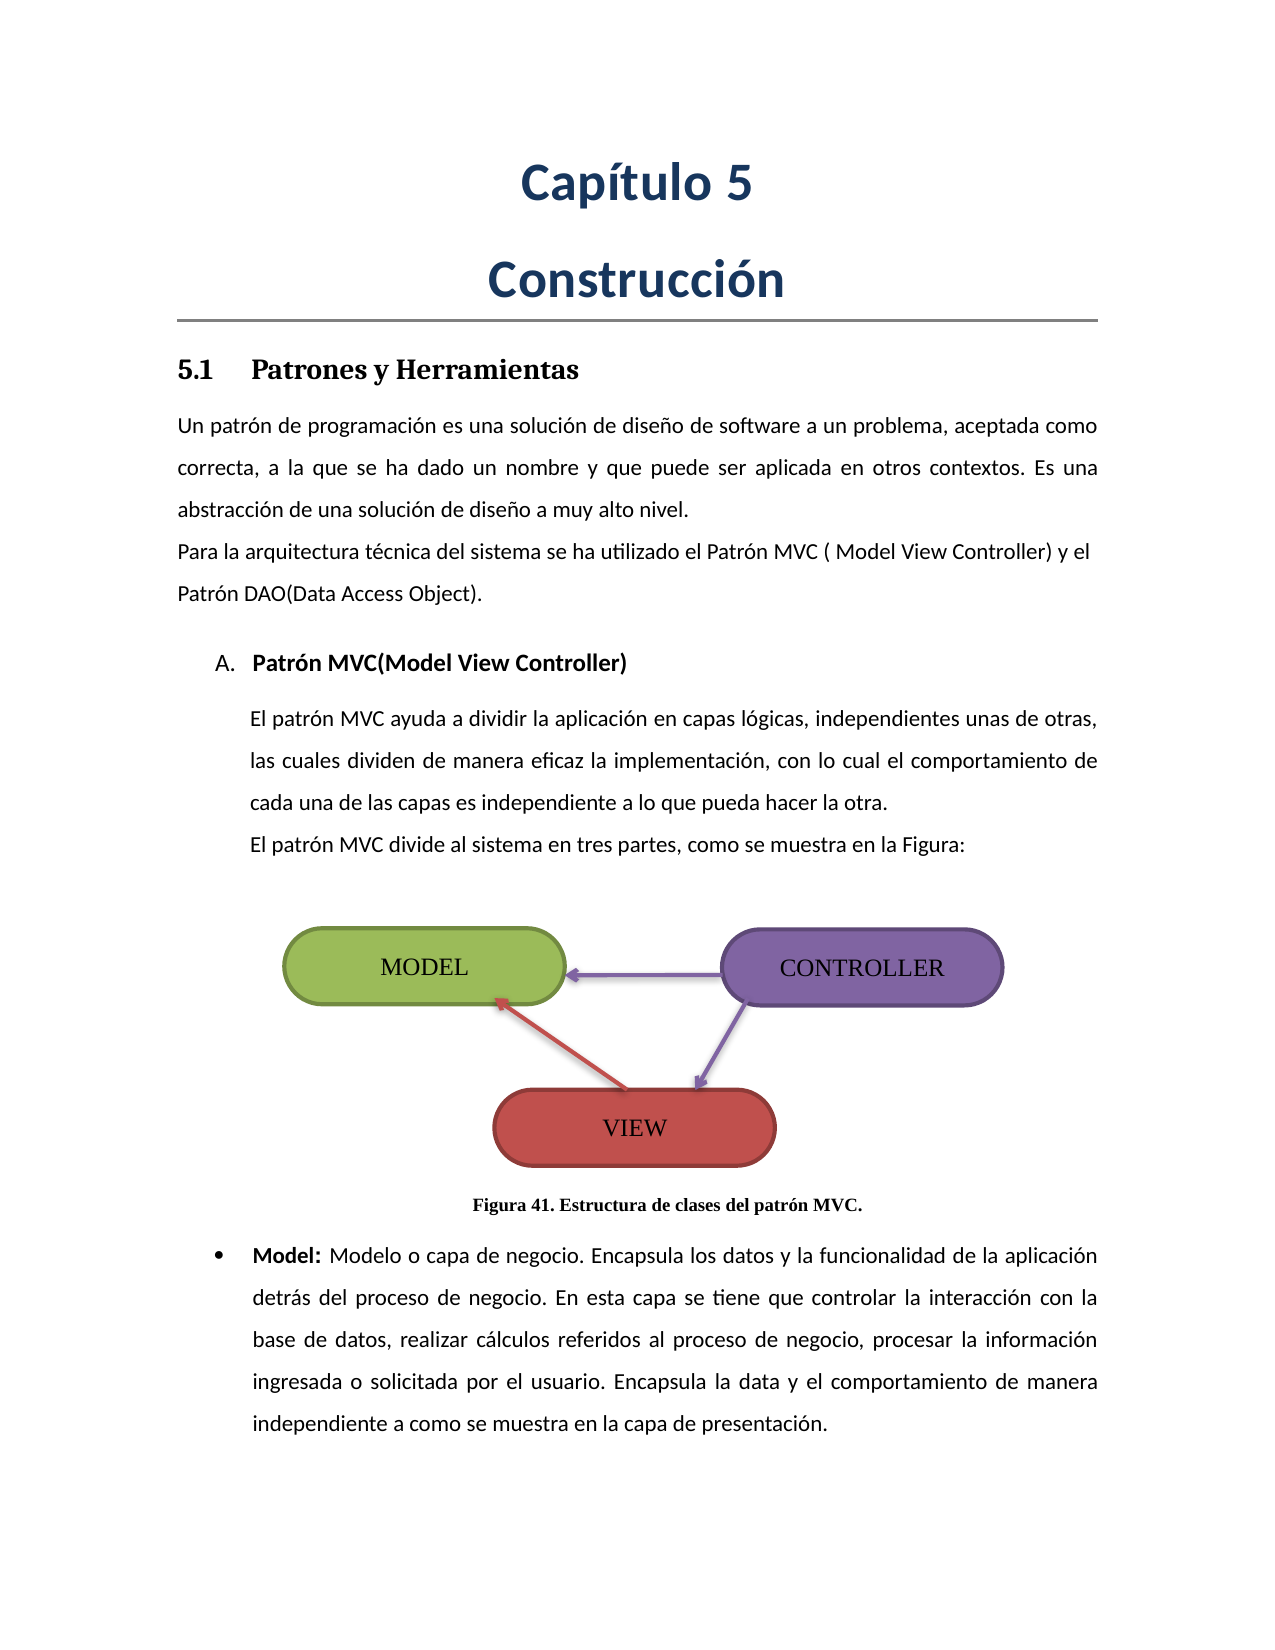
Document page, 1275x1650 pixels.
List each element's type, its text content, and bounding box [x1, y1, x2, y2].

text Para la arquitectura técnica del sistema se ha utilizado el Patrón MVC ( Model View Controller) y el Patrón DAO(Data Access Object). [177, 537, 1098, 607]
text Figura 41. Estructura de clases del patrón MVC. [398, 1193, 1098, 1215]
subtitle Patrones y Herramientas [178, 353, 1098, 386]
list Patrón MVC(Model View Controller) [215, 648, 1098, 678]
text Un patrón de programación es una solución de diseño de software a un problema, aceptada como correcta, a la que se ha dado un nombre y que puede ser aplicada en otros contextos. Es una abstracción de una solución de diseño a muy alto nivel. [177, 411, 1098, 523]
text El patrón MVC ayuda a dividir la aplicación en capas lógicas, independientes unas de otras, las cuales dividen de manera eficaz la implementación, con lo cual el comportamiento de cada una de las capas es independiente a lo que pueda hacer la otra. [250, 704, 1098, 816]
title Capítulo 5 [177, 148, 1098, 214]
list Model: Modelo o capa de negocio. Encapsula los datos y la funcionalidad de la aplicación detrás del proceso de negocio. En esta capa se tiene que controlar la interacción con la base de datos, realizar cálculos referidos al proceso de negocio, procesar la información ingresada o solicitada por el usuario. Encapsula la data y el comportamiento de manera independiente a como se muestra en la capa de presentación. [215, 1241, 1098, 1437]
text El patrón MVC divide al sistema en tres partes, como se muestra en la Figura: [250, 830, 1098, 858]
title Construcción [177, 245, 1098, 319]
